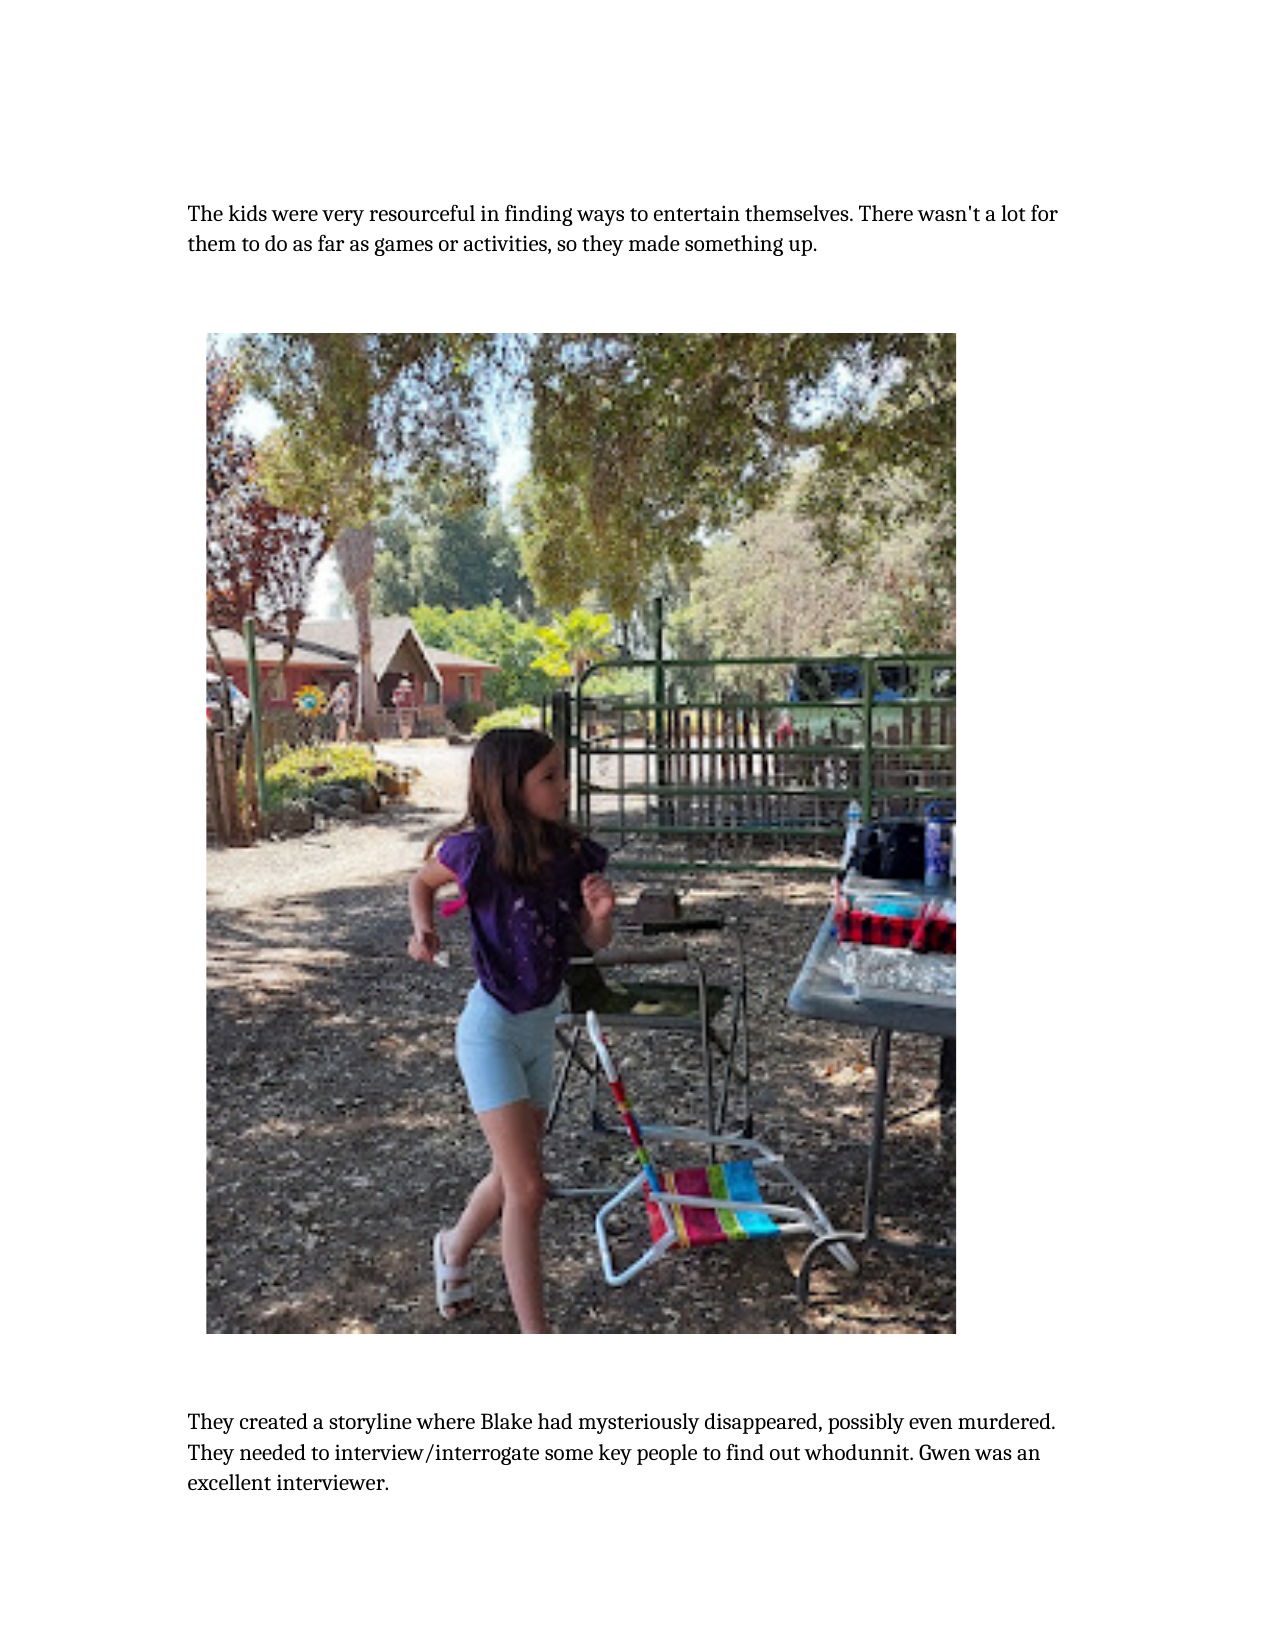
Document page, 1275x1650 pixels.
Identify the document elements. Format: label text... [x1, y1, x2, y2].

text They created a storyline where Blake had mysteriously disappeared, possibly even murdered. They needed to interview/interrogate some key people to find out whodunnit. Gwen was an excellent interviewer. [187, 1409, 1087, 1496]
text The kids were very resourceful in finding ways to entertain themselves. There wasn't a lot for them to do as far as games or activities, so they made something up. [187, 201, 1087, 258]
picture [206, 333, 957, 1334]
